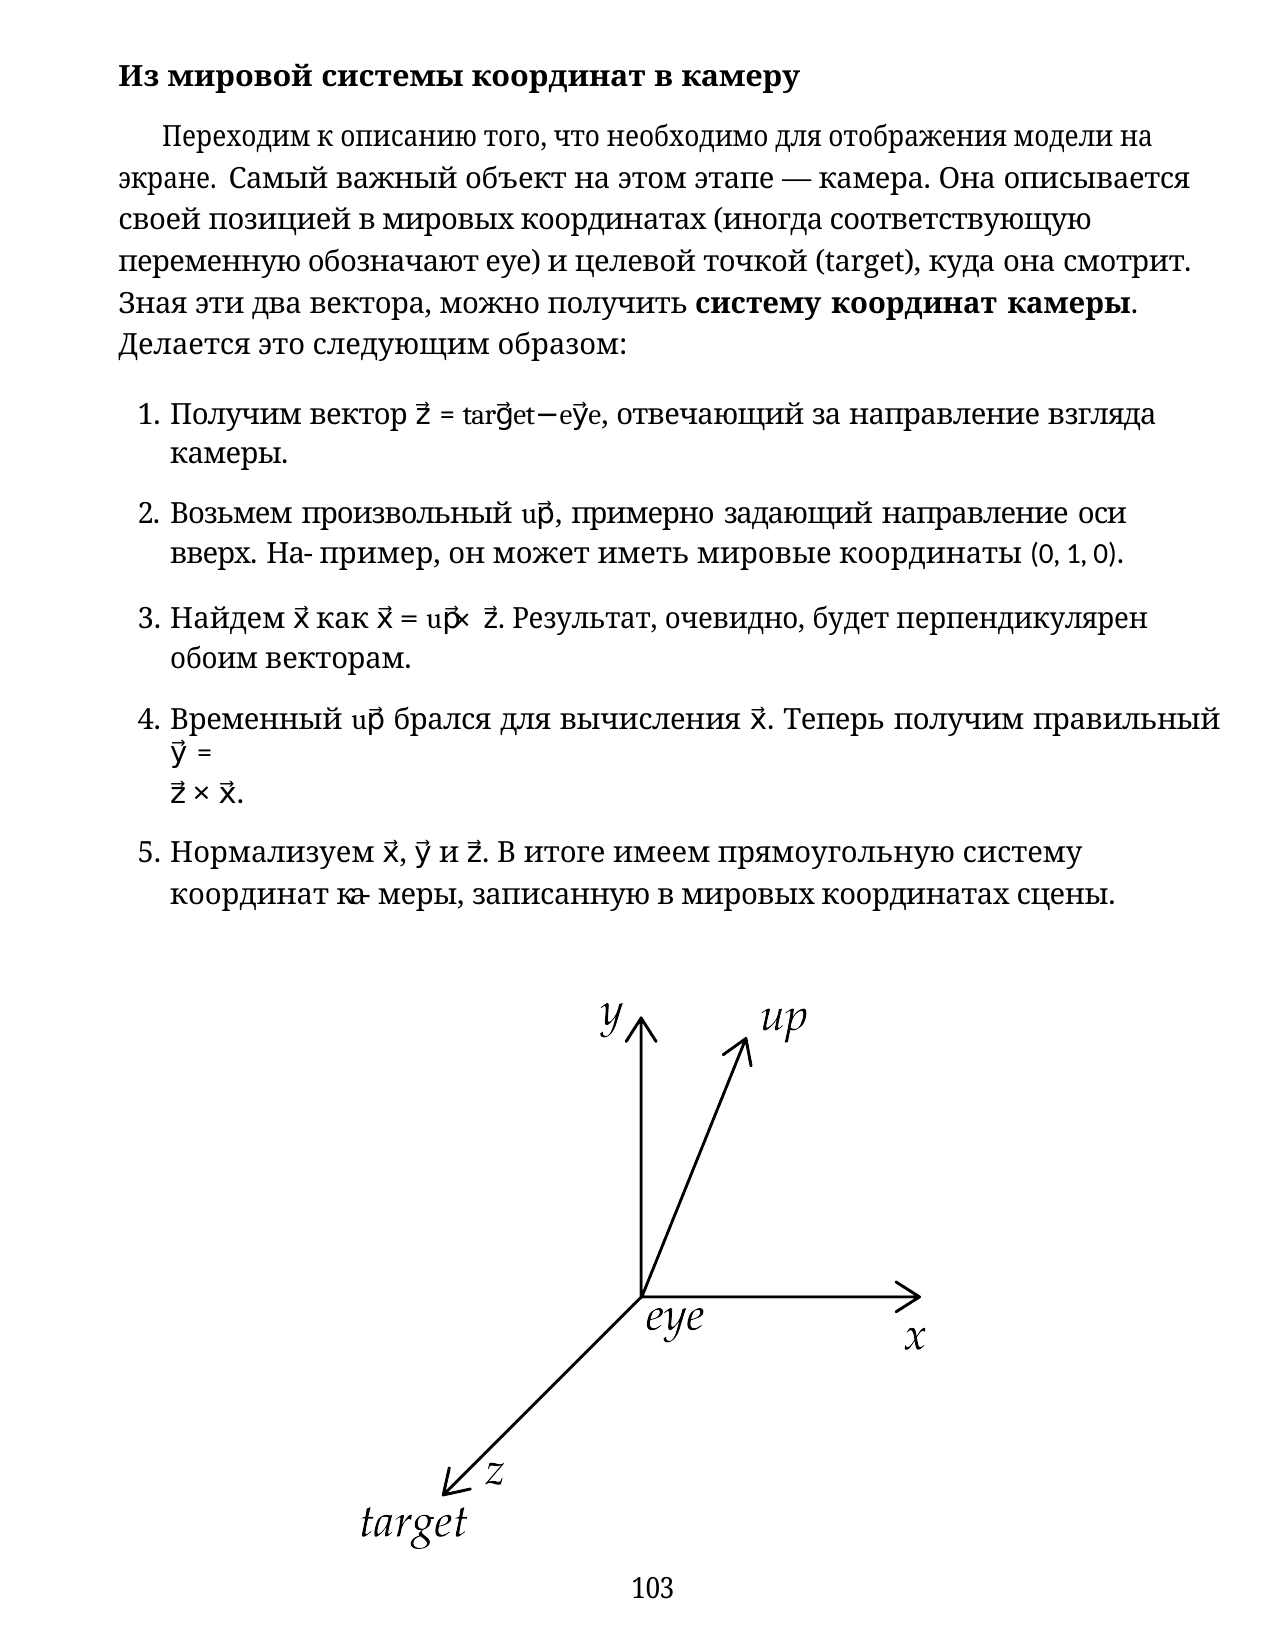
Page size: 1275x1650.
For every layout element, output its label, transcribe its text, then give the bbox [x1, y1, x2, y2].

picture [361, 1003, 926, 1549]
subtitle Из мировой системы координат в камеру [118, 60, 1237, 94]
list Получим вектор z⃗ = targ⃗et−ey⃗e, отвечающий за направление взгляда камеры. [137, 393, 1237, 472]
list Временный up⃗ брался для вычисления x⃗. Теперь получим правильный y⃗ = [137, 702, 1237, 769]
text Переходим к описанию того, что необходимо для отображения модели на экране. Самый важный объект на этом этапе — камера. Она описывается своей позицией в мировых координатах (иногда соответствующую переменную обозначают eye) и целевой точкой (target), куда она смотрит. Зная эти два вектора, можно получить систему координат камеры. Делается это следующим образом: [118, 115, 1206, 363]
list Найдем x⃗ как x⃗ = up⃗ z⃗. Результат, очевидно, будет перпендикулярен обоим векторам. [137, 597, 1187, 677]
text z⃗ × x⃗. [170, 769, 1237, 812]
list Нормализуем x⃗, y⃗ и z⃗. В итоге имеем прямоугольную систему координат ка- меры, записанную в мировых координатах сцены. [137, 831, 1187, 913]
list Возьмем произвольный up⃗, примерно задающий направление оси вверх. На- пример, он может иметь мировые координаты (0, 1, 0). [137, 492, 1187, 572]
